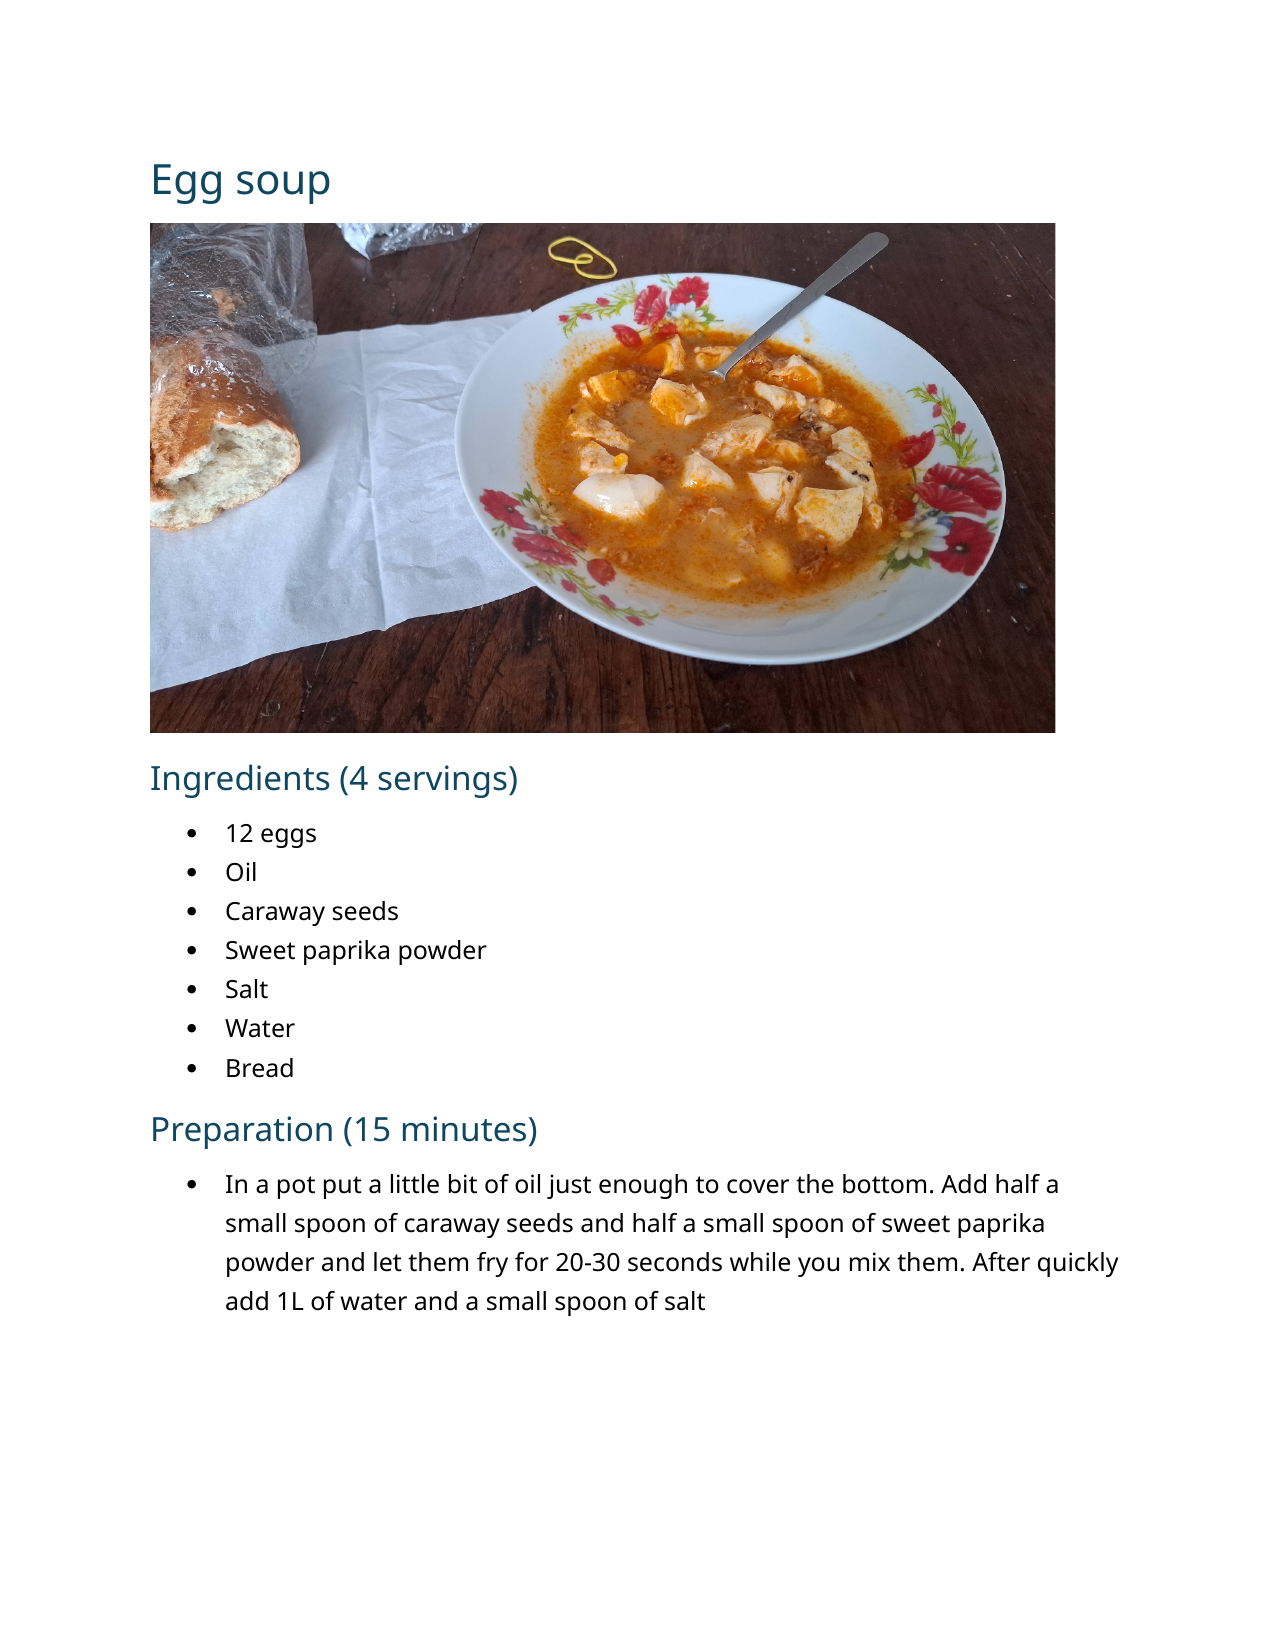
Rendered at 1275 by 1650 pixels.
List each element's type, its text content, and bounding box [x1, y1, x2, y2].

list In a pot put a little bit of oil just enough to cover the bottom. Add half a small spoon of caraway seeds and half a small spoon of sweet paprika powder and let them fry for 20-30 seconds while you mix them. After quickly add 1L of water and a small spoon of salt [187, 1167, 1125, 1318]
list Water [187, 1011, 1125, 1045]
subtitle Preparation (15 minutes) [150, 1106, 1125, 1151]
subtitle Ingredients (4 servings) [150, 755, 1125, 800]
list 12 eggs [187, 815, 1125, 849]
list Salt [187, 972, 1125, 1006]
picture [150, 223, 1056, 733]
subtitle Egg soup [150, 150, 1125, 207]
list Caraway seeds [187, 893, 1125, 928]
list Oil [187, 854, 1125, 888]
list Sweet paprika powder [187, 933, 1125, 967]
list Bread [187, 1050, 1125, 1084]
